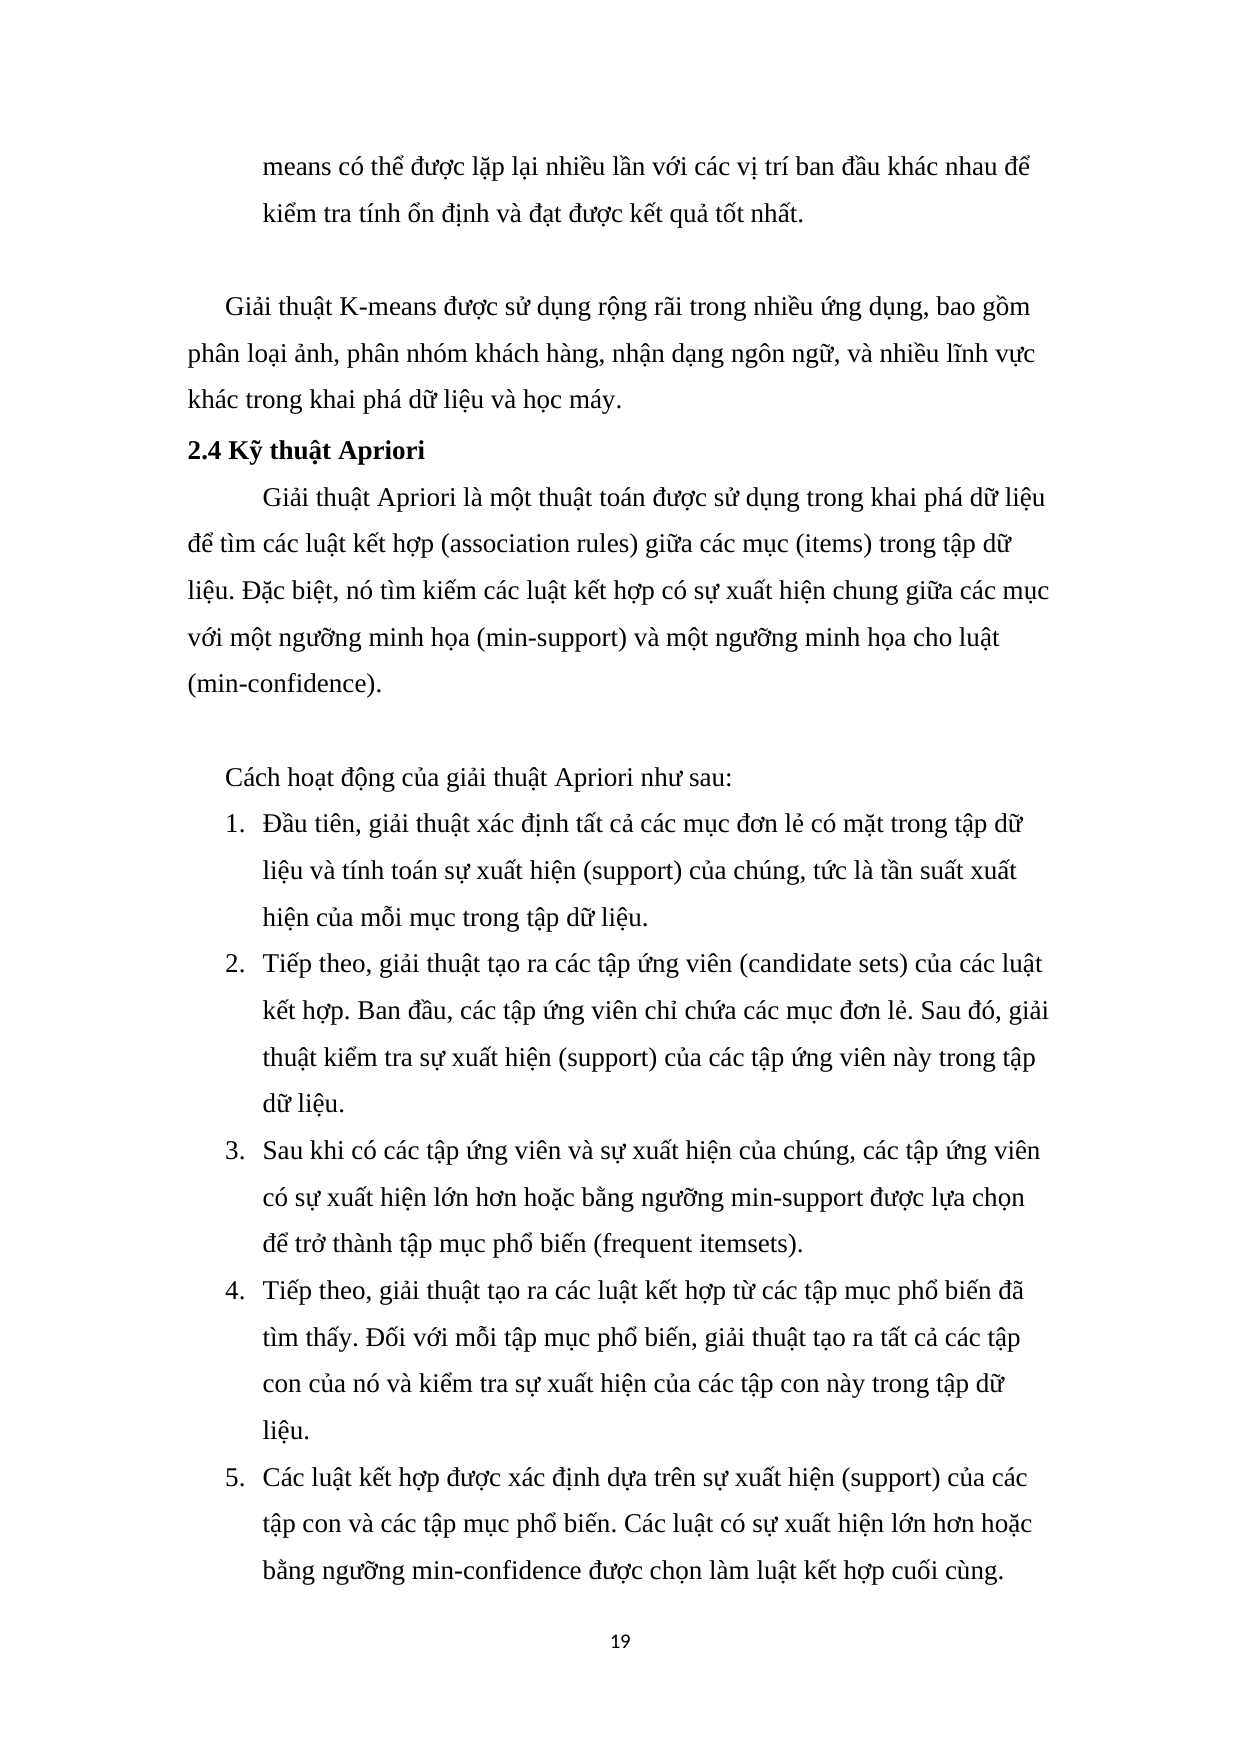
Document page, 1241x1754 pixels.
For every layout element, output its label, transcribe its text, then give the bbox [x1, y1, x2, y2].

text Giải thuật Apriori là một thuật toán được sử dụng trong khai phá dữ liệu để tìm các luật kết hợp (association rules) giữa các mục (items) trong tập dữ liệu. Đặc biệt, nó tìm kiếm các luật kết hợp có sự xuất hiện chung giữa các mục với một ngưỡng minh họa (min-support) và một ngưỡng minh họa cho luật (min-confidence). [187, 481, 1053, 699]
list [225, 150, 1053, 228]
text Cách hoạt động của giải thuật Apriori như sau: [187, 761, 1053, 792]
subtitle 2.4 Kỹ thuật Apriori [187, 434, 1053, 465]
list Các luật kết hợp được xác định dựa trên sự xuất hiện (support) của các tập con và các tập mục phổ biến. Các luật có sự xuất hiện lớn hơn hoặc bằng ngưỡng min-confidence được chọn làm luật kết hợp cuối cùng. [225, 1461, 1053, 1585]
list Tiếp theo, giải thuật tạo ra các tập ứng viên (candidate sets) của các luật kết hợp. Ban đầu, các tập ứng viên chỉ chứa các mục đơn lẻ. Sau đó, giải thuật kiểm tra sự xuất hiện (support) của các tập ứng viên này trong tập dữ liệu. [225, 947, 1053, 1119]
list Sau khi có các tập ứng viên và sự xuất hiện của chúng, các tập ứng viên có sự xuất hiện lớn hơn hoặc bằng ngưỡng min-support được lựa chọn để trở thành tập mục phổ biến (frequent itemsets). [225, 1134, 1053, 1259]
list Tiếp theo, giải thuật tạo ra các luật kết hợp từ các tập mục phổ biến đã tìm thấy. Đối với mỗi tập mục phổ biến, giải thuật tạo ra tất cả các tập con của nó và kiểm tra sự xuất hiện của các tập con này trong tập dữ liệu. [225, 1274, 1053, 1445]
text Giải thuật K-means được sử dụng rộng rãi trong nhiều ứng dụng, bao gồm phân loại ảnh, phân nhóm khách hàng, nhận dạng ngôn ngữ, và nhiều lĩnh vực khác trong khai phá dữ liệu và học máy. [187, 290, 1053, 414]
list Đầu tiên, giải thuật xác định tất cả các mục đơn lẻ có mặt trong tập dữ liệu và tính toán sự xuất hiện (support) của chúng, tức là tần suất xuất hiện của mỗi mục trong tập dữ liệu. [225, 807, 1053, 932]
